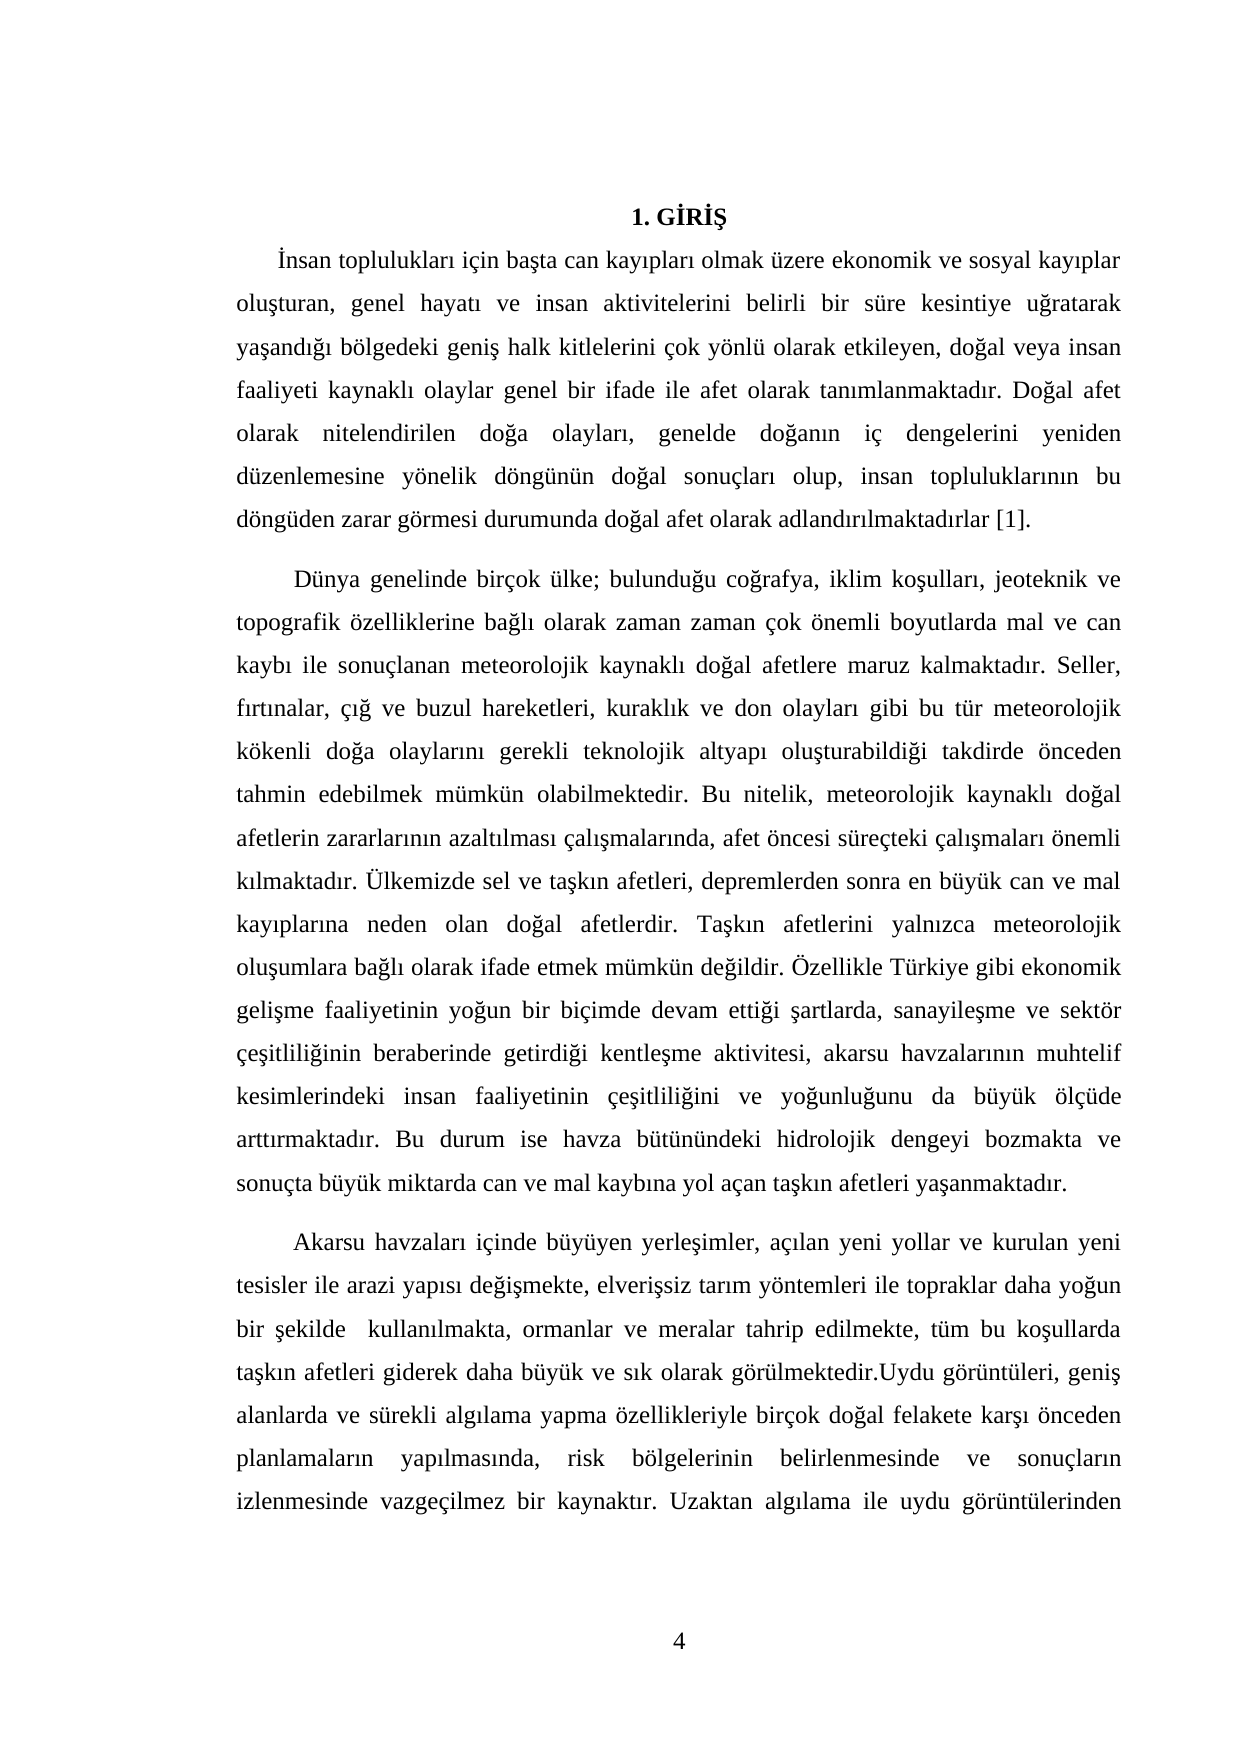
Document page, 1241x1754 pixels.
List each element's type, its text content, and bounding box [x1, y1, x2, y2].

text 1. GİRİŞ [236, 202, 1122, 231]
text Dünya genelinde birçok ülke; bulunduğu coğrafya, iklim koşulları, jeoteknik ve topografik özelliklerine bağlı olarak zaman zaman çok önemli boyutlarda mal ve can kaybı ile sonuçlanan meteorolojik kaynaklı doğal afetlere maruz kalmaktadır. Seller, fırtınalar, çığ ve buzul hareketleri, kuraklık ve don olayları gibi bu tür meteorolojik kökenli doğa olaylarını gerekli teknolojik altyapı oluşturabildiği takdirde önceden tahmin edebilmek mümkün olabilmektedir. Bu nitelik, meteorolojik kaynaklı doğal afetlerin zararlarının azaltılması çalışmalarında, afet öncesi süreçteki çalışmaları önemli kılmaktadır. Ülkemizde sel ve taşkın afetleri, depremlerden sonra en büyük can ve mal kayıplarına neden olan doğal afetlerdir. Taşkın afetlerini yalnızca meteorolojik oluşumlara bağlı olarak ifade etmek mümkün değildir. Özellikle Türkiye gibi ekonomik gelişme faaliyetinin yoğun bir biçimde devam ettiği şartlarda, sanayileşme ve sektör çeşitliliğinin beraberinde getirdiği kentleşme aktivitesi, akarsu havzalarının muhtelif kesimlerindeki insan faaliyetinin çeşitliliğini ve yoğunluğunu da büyük ölçüde arttırmaktadır. Bu durum ise havza bütünündeki hidrolojik dengeyi bozmakta ve sonuçta büyük miktarda can ve mal kaybına yol açan taşkın afetleri yaşanmaktadır. [236, 564, 1122, 1196]
text İnsan toplulukları için başta can kayıpları olmak üzere ekonomik ve sosyal kayıplar oluşturan, genel hayatı ve insan aktivitelerini belirli bir süre kesintiye uğratarak yaşandığı bölgedeki geniş halk kitlelerini çok yönlü olarak etkileyen, doğal veya insan faaliyeti kaynaklı olaylar genel bir ifade ile afet olarak tanımlanmaktadır. Doğal afet olarak nitelendirilen doğa olayları, genelde doğanın iç dengelerini yeniden düzenlemesine yönelik döngünün doğal sonuçları olup, insan topluluklarının bu döngüden zarar görmesi durumunda doğal afet olarak adlandırılmaktadırlar [1]. [236, 245, 1122, 533]
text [236, 1227, 1122, 1515]
